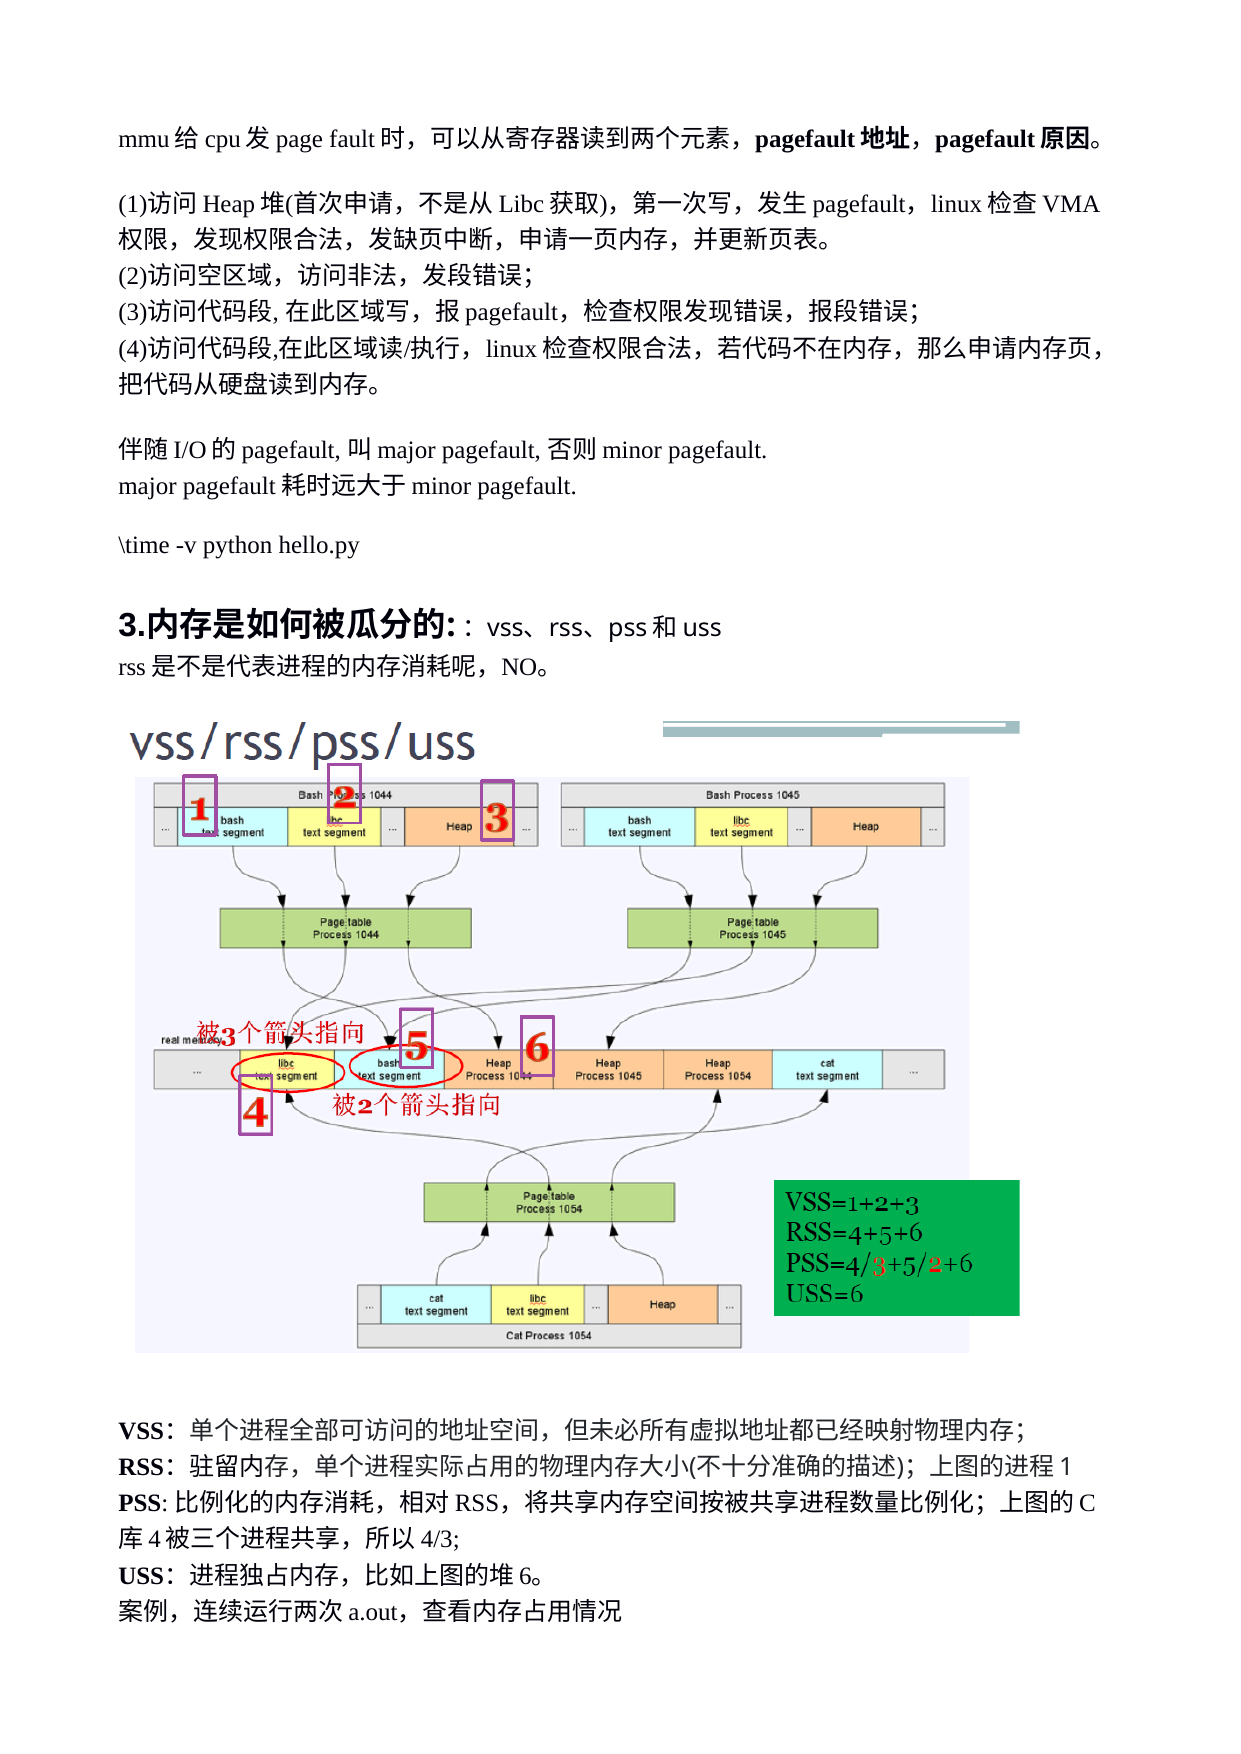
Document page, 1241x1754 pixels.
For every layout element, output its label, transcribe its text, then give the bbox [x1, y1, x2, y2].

text (3)访问代码段, 在此区域写，报pagefault，检查权限发现错误，报段错误； [118, 292, 1122, 328]
text (1)访问Heap堆(首次申请，不是从Libc获取)，第一次写，发生pagefault，linux检查VMA权限，发现权限合法，发缺页中断，申请一页内存，并更新页表。 [118, 183, 1122, 256]
text USS：进程独占内存，比如上图的堆6。 [118, 1555, 1122, 1591]
text major pagefault耗时远大于 minor pagefault. [118, 466, 1122, 502]
text \time -v python hello.py [118, 531, 1122, 559]
text 案例，连续运行两次a.out，查看内存占用情况 [118, 1591, 1122, 1628]
text mmu给cpu发page fault时，可以从寄存器读到两个元素，pagefault地址，pagefault原因。 [118, 118, 1122, 154]
picture [118, 721, 1020, 1353]
text 3.内存是如何被瓜分的: ：vss、rss、pss和uss [118, 598, 1122, 646]
text (2)访问空区域，访问非法，发段错误； [118, 256, 1122, 292]
text 伴随I/O的pagefault, 叫major pagefault, 否则minor pagefault. [118, 429, 1122, 466]
text RSS：驻留内存，单个进程实际占用的物理内存大小(不十分准确的描述)；上图的进程1 [118, 1446, 1122, 1483]
text PSS: 比例化的内存消耗，相对RSS，将共享内存空间按被共享进程数量比例化；上图的C库4被三个进程共享，所以4/3; [118, 1483, 1122, 1555]
text (4)访问代码段,在此区域读/执行，linux检查权限合法，若代码不在内存，那么申请内存页，把代码从硬盘读到内存。 [118, 328, 1122, 401]
text VSS：单个进程全部可访问的地址空间，但未必所有虚拟地址都已经映射物理内存； [118, 1410, 1122, 1446]
text rss是不是代表进程的内存消耗呢，NO。 [118, 646, 1122, 682]
